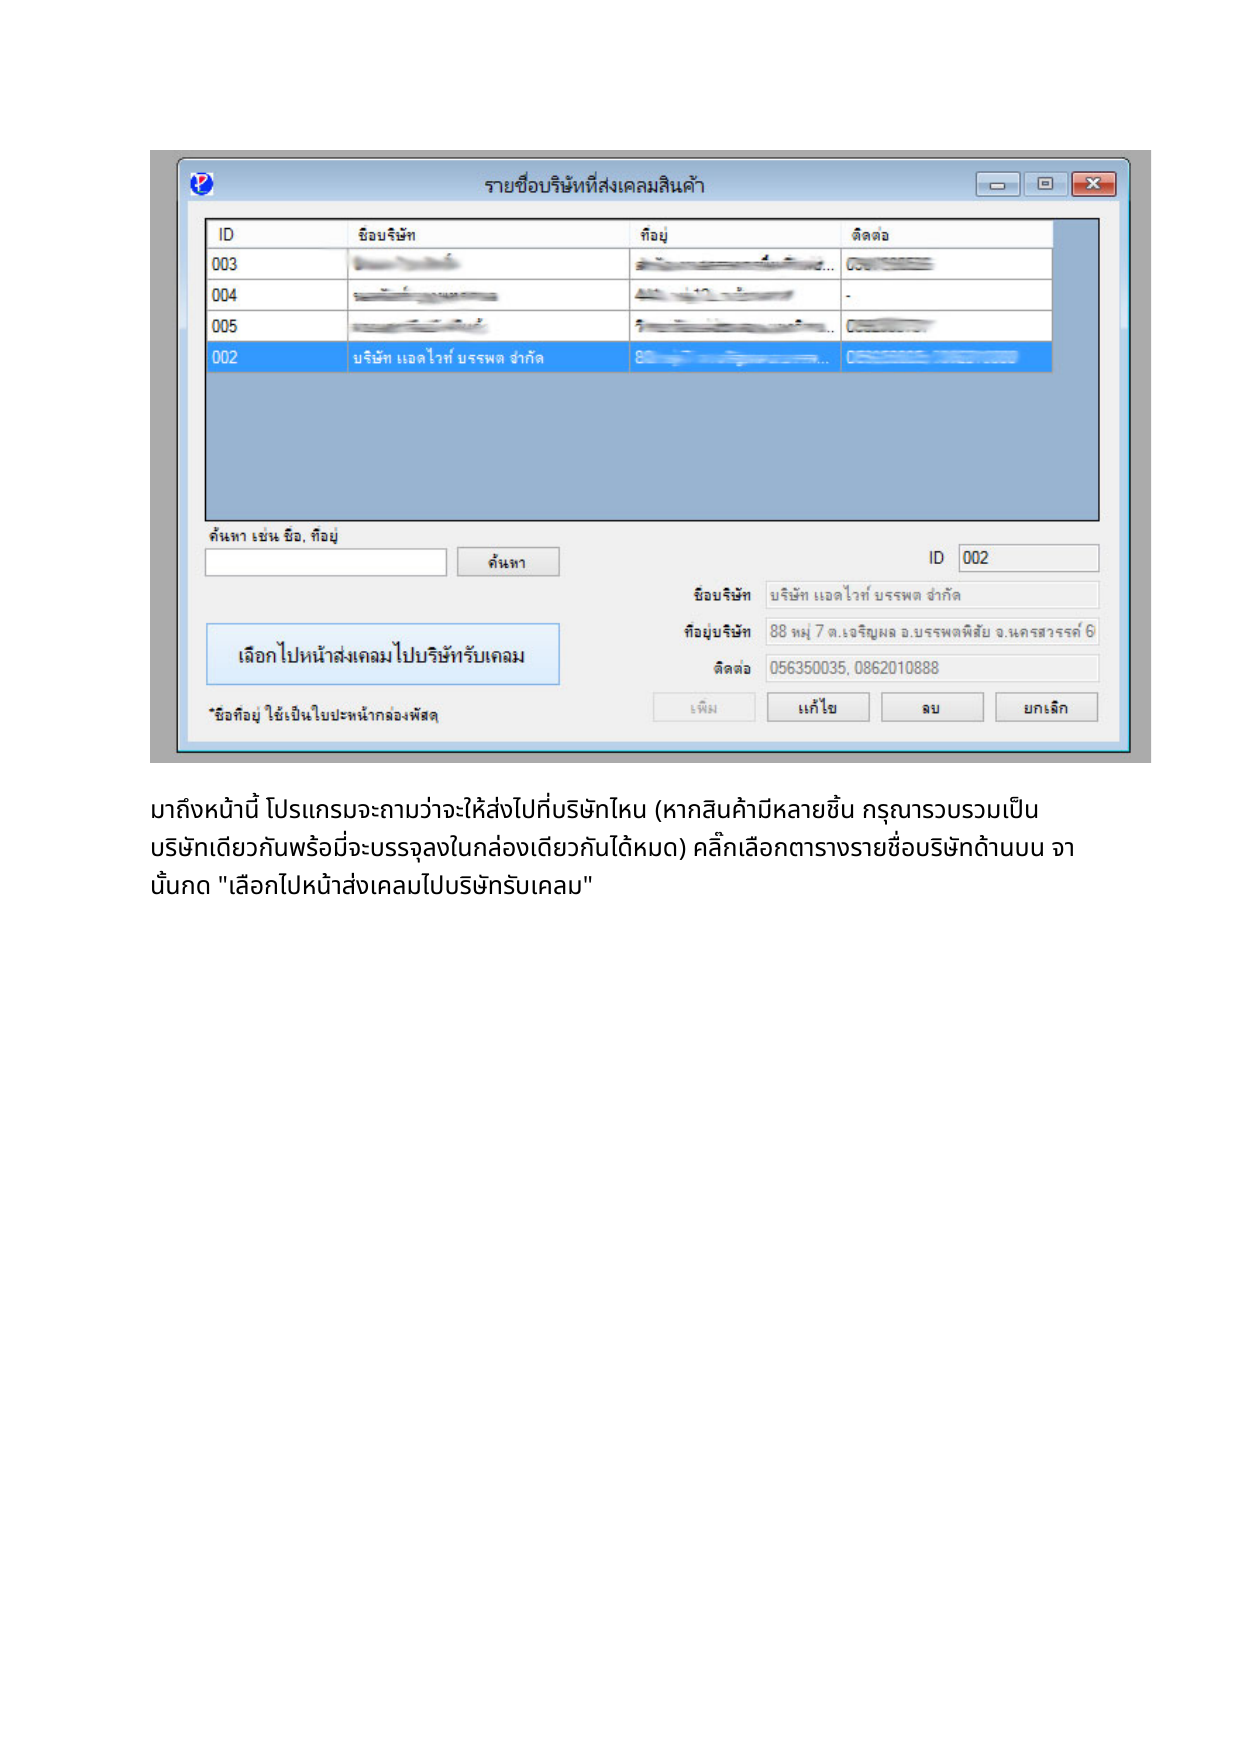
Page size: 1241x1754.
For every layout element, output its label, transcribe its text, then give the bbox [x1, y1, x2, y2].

picture [150, 150, 1152, 763]
text มาถึงหน้านี้ โปรแกรมจะถามว่าจะให้ส่งไปที่บริษัทไหน (หากสินค้ามีหลายชิ้น กรุณารวบรวมเป็นบริษัทเดียวกันพร้อมี่จะบรรจุลงในกล่องเดียวกันได้หมด) คลิ๊กเลือกตารางรายชื่อบริษัทด้านบน จานั้นกด "เลือกไปหน้าส่งเคลมไปบริษัทรับเคลม" [150, 792, 1090, 906]
